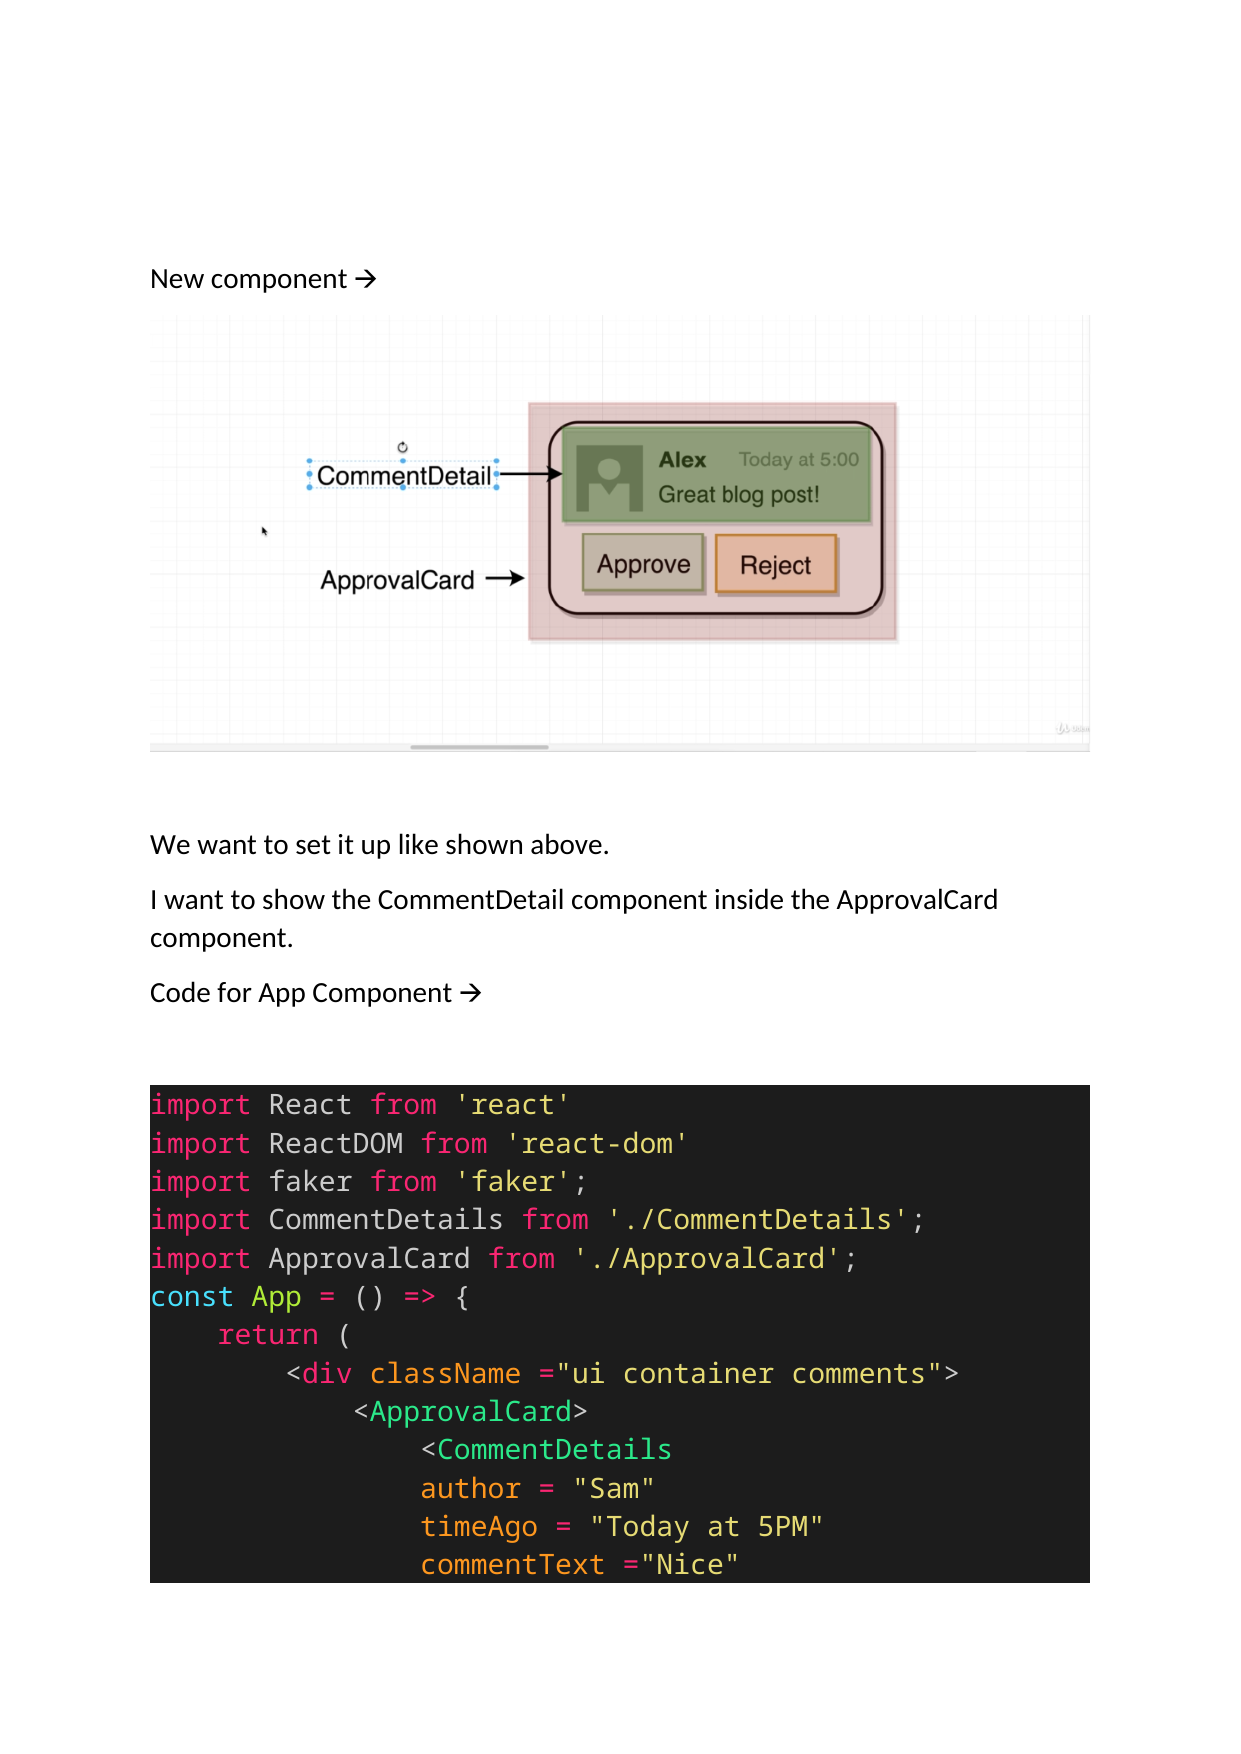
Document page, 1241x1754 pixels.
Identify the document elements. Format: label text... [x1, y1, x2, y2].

text timeAgo = "Today at 5PM" [150, 1506, 1090, 1545]
text commentText ="Nice" [150, 1545, 1090, 1583]
text import ReactDOM from 'react-dom' [150, 1123, 1090, 1161]
text import CommentDetails from './CommentDetails'; [150, 1200, 1090, 1238]
text const App = () => { [150, 1276, 1090, 1315]
text import React from 'react' [150, 1085, 1090, 1123]
text <CommentDetails [150, 1430, 1090, 1468]
text New component 🡪 [150, 260, 1090, 296]
text return ( [150, 1315, 1090, 1353]
text <ApprovalCard> [150, 1391, 1090, 1430]
picture [150, 315, 1091, 752]
text I want to show the CommentDetail component inside the ApprovalCard component. [150, 881, 1090, 955]
text We want to set it up like shown above. [150, 826, 1090, 861]
text import ApprovalCard from './ApprovalCard'; [150, 1238, 1090, 1276]
text Code for App Component 🡪 [150, 974, 1090, 1010]
text author = "Sam" [150, 1468, 1090, 1506]
text <div className ="ui container comments"> [150, 1353, 1090, 1391]
text import faker from 'faker'; [150, 1161, 1090, 1200]
